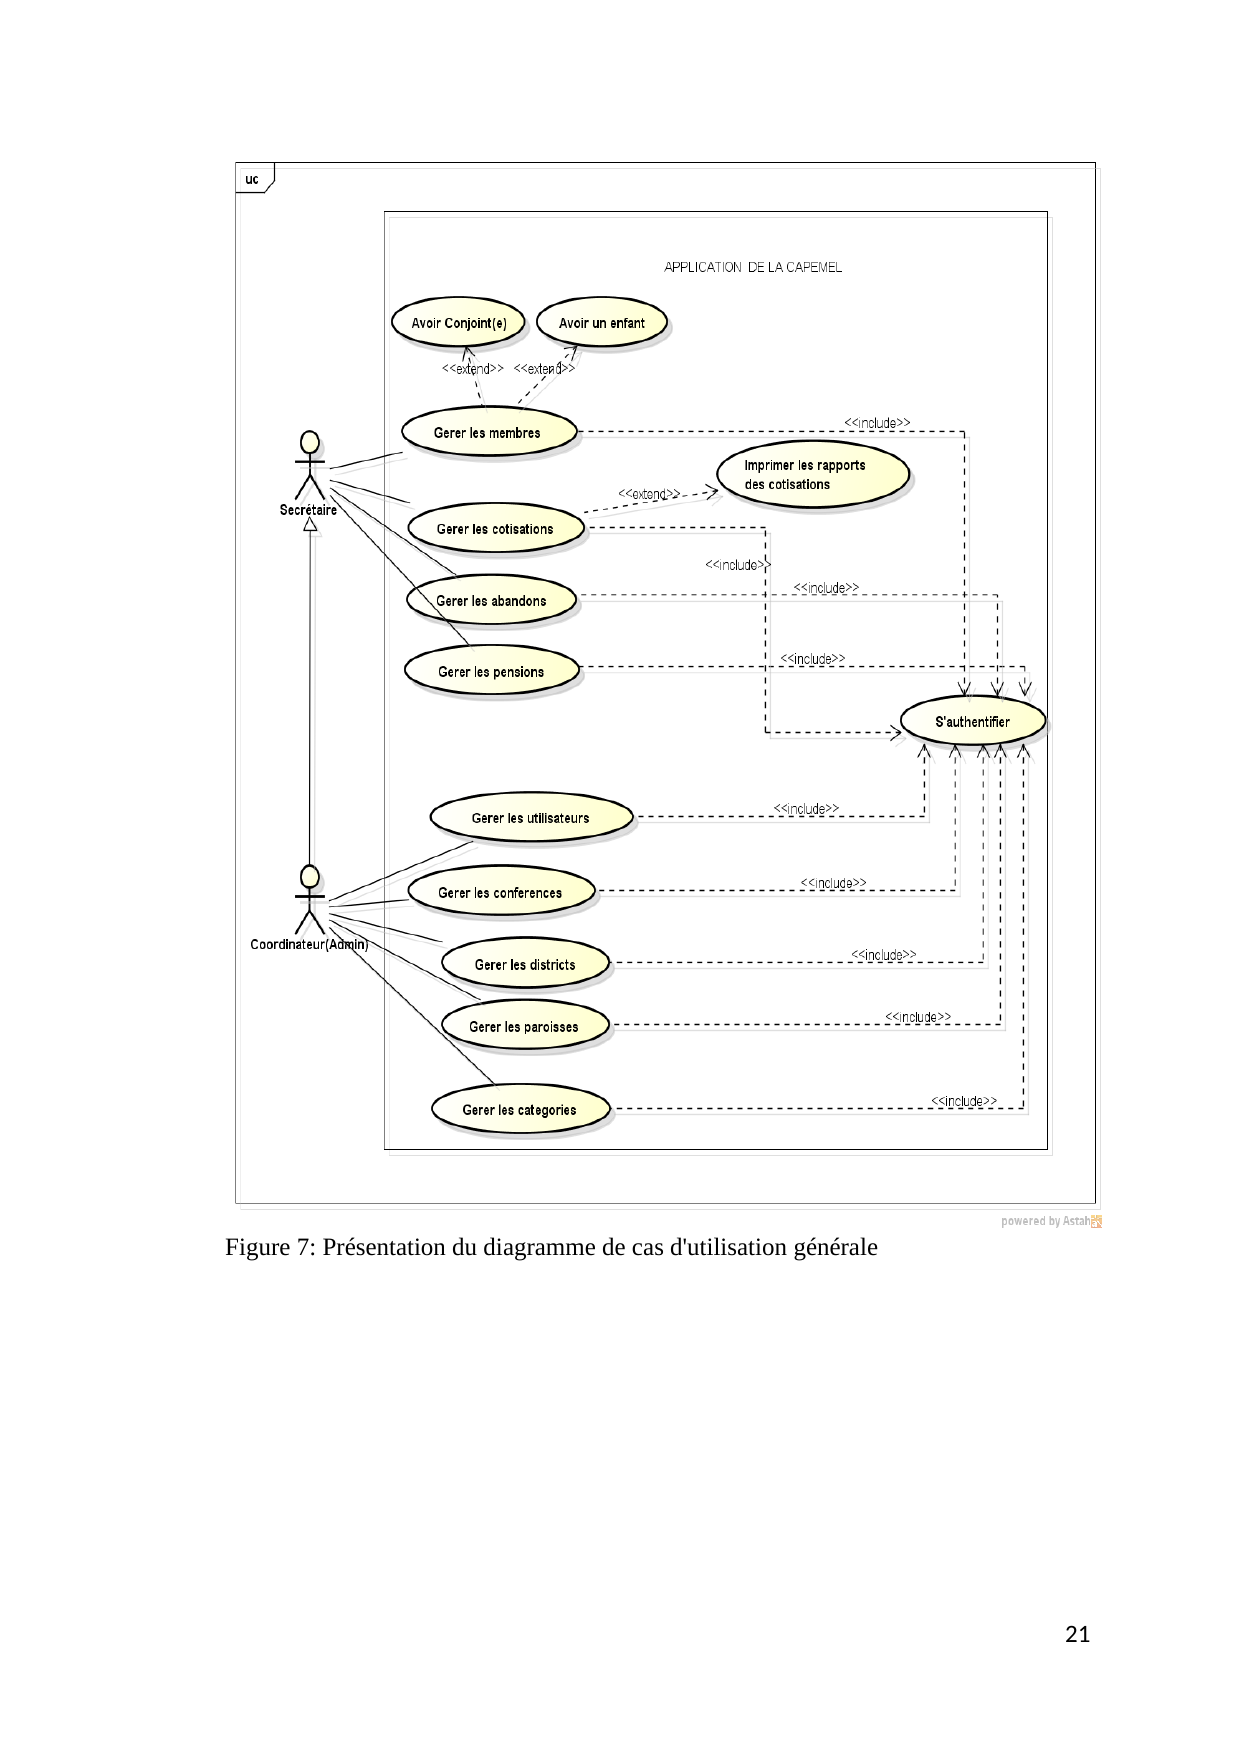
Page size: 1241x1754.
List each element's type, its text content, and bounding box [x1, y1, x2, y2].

text Figure 7: Présentation du diagramme de cas d'utilisation générale [225, 1232, 1090, 1261]
picture [225, 150, 1105, 1232]
